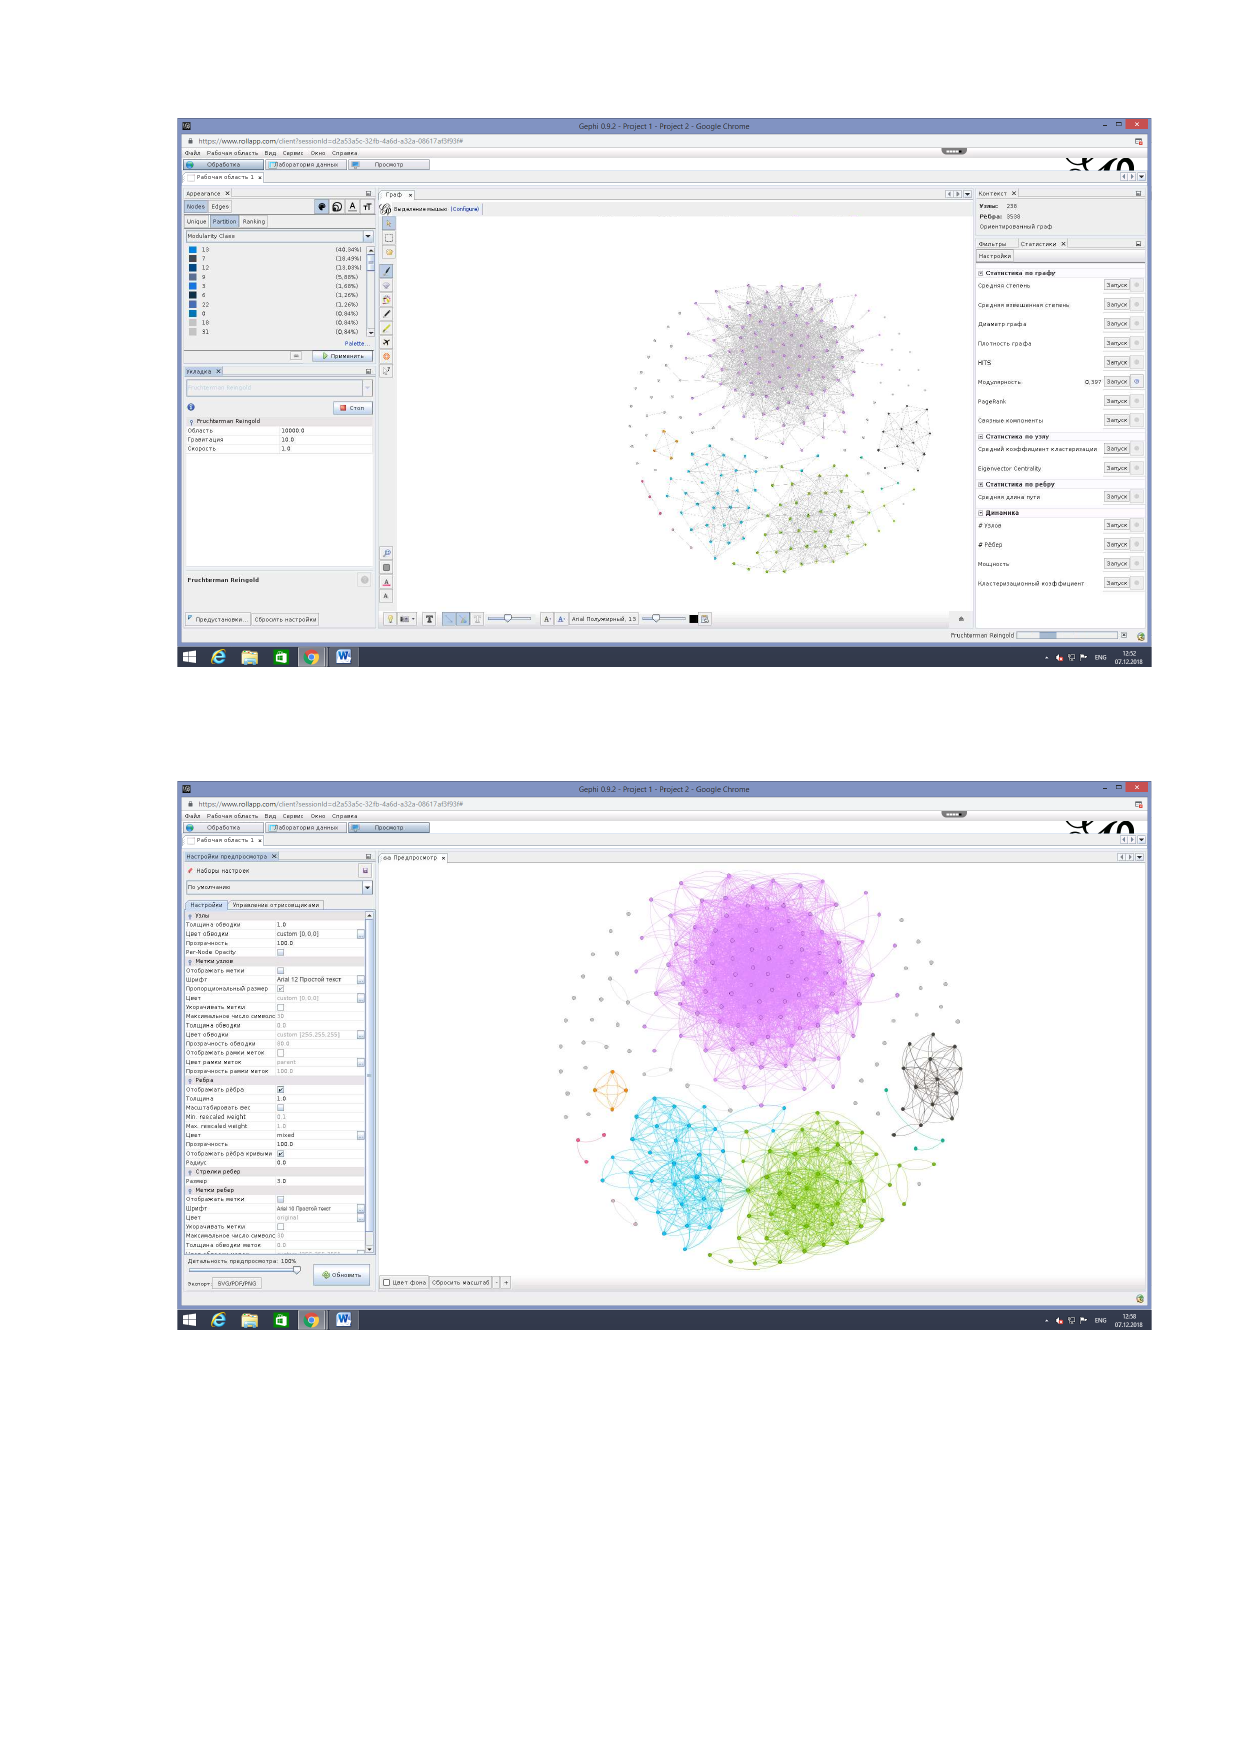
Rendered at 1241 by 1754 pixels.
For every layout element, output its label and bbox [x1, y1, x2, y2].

picture [177, 781, 1152, 1330]
picture [177, 118, 1152, 667]
